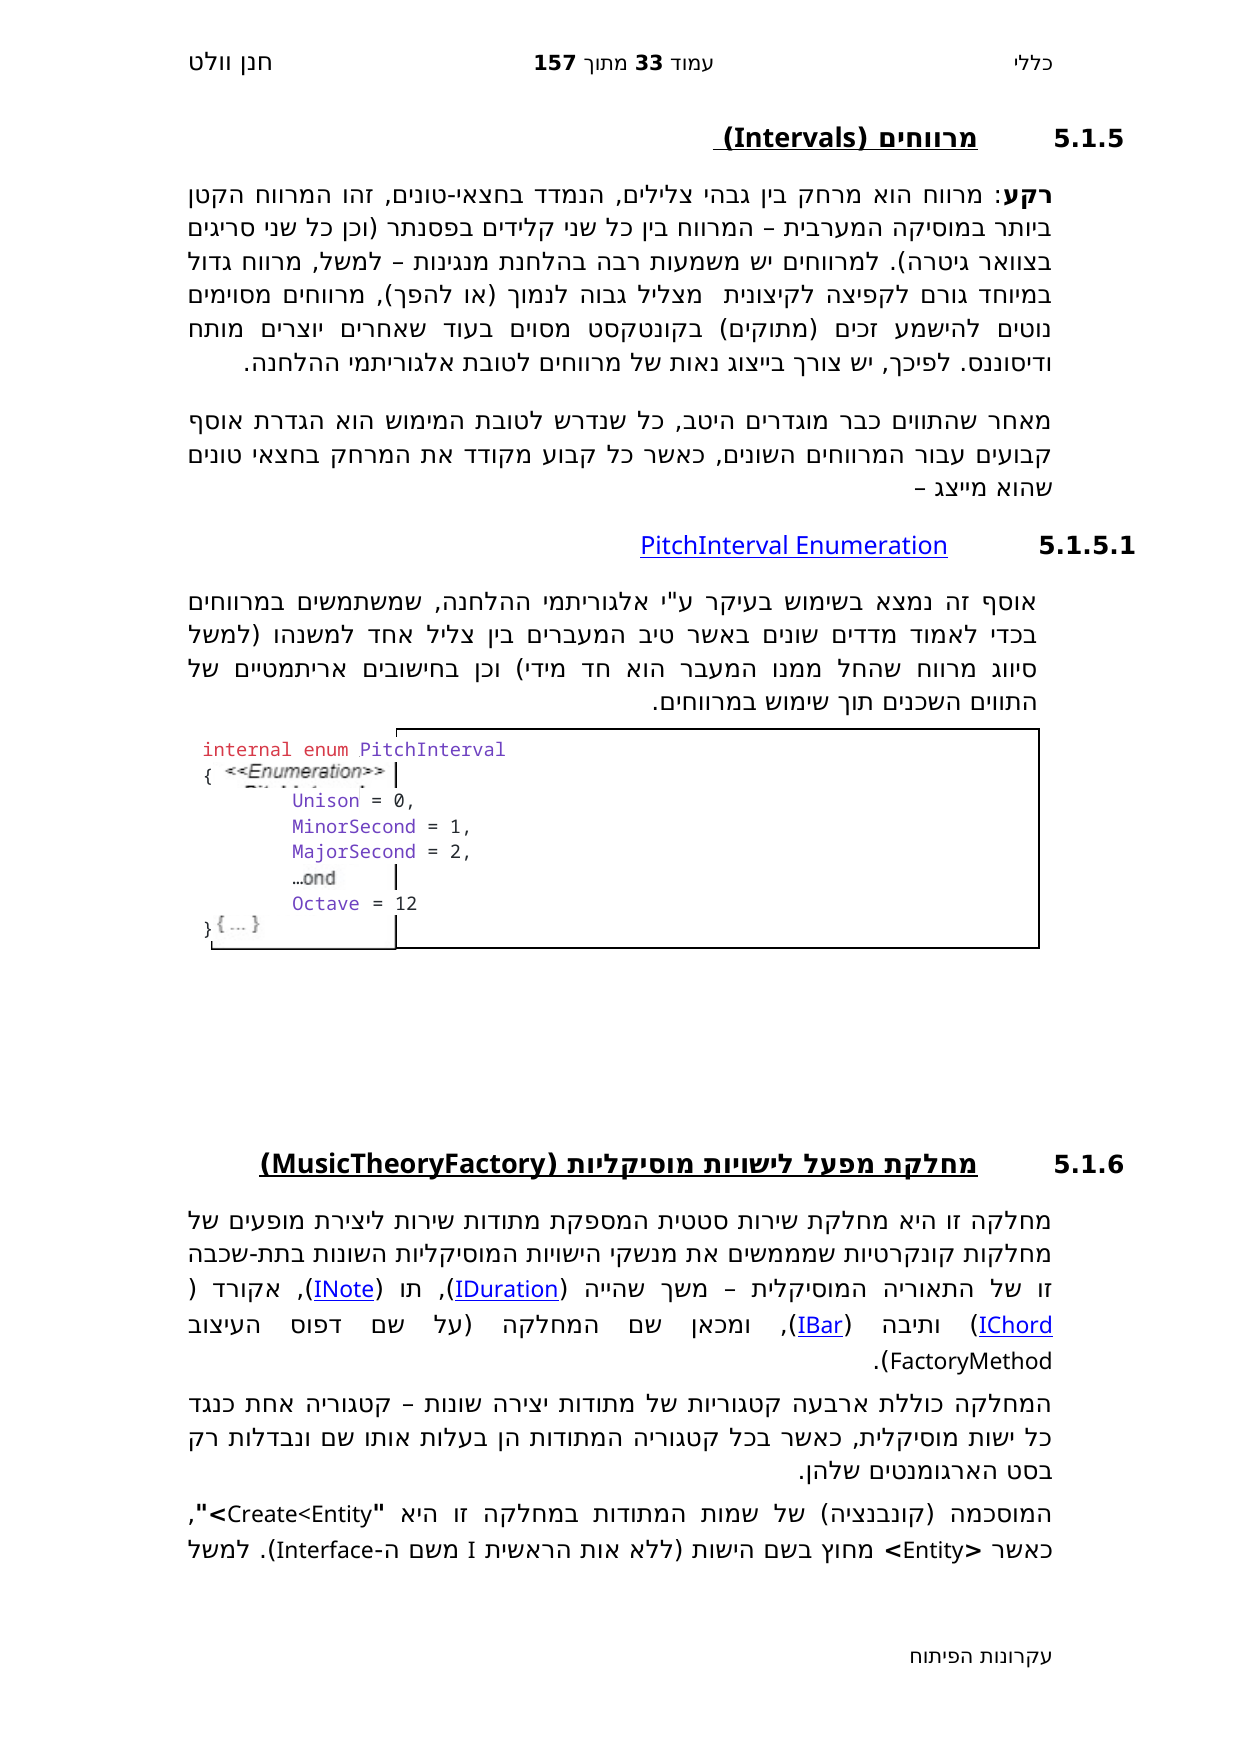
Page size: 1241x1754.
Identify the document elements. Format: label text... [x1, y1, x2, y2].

subtitle מחלקת מפעל לישויות מוסיקליות (MusicTheoryFactory) [187, 1144, 1053, 1181]
text אוסף זה נמצא בשימוש בעיקר ע"י אלגוריתמי ההלחנה, שמשתמשים במרווחים בכדי לאמוד מדדים שונים באשר טיב המעברים בין צליל אחד למשנהו (למשל סיווג מרווח שהחל ממנו המעבר הוא חד מידי) וכן בחישובים אריתמטיים של התווים השכנים תוך שימוש במרווחים. [187, 587, 1038, 717]
subtitle PitchInterval Enumeration [187, 528, 1038, 562]
text מחלקה זו היא מחלקת שירות סטטית המספקת מתודות שירות ליצירת מופעים של מחלקות קונקרטיות שמממשים את מנשקי הישויות המוסיקליות השונות בתת-שכבה זו של התאוריה המוסיקלית – משך שהייה (IDuration), תו (INote), אקורד (IChord) ותיבה (IBar), ומכאן שם המחלקה (על שם דפוס העיצוב FactoryMethod). [187, 1206, 1053, 1376]
subtitle מרווחים (Intervals) [187, 118, 1053, 155]
picture [211, 864, 397, 950]
picture [213, 756, 396, 813]
text מאחר שהתווים כבר מוגדרים היטב, כל שנדרש לטובת המימוש הוא הגדרת אוסף קבועים עבור המרווחים השונים, כאשר כל קבוע מקודד את המרחק בחצאי טונים שהוא מייצג – [187, 406, 1053, 502]
text רקע: מרווח הוא מרחק בין גבהי צלילים, הנמדד בחצאי-טונים, זהו המרווח הקטן ביותר במוסיקה המערבית – המרווח בין כל שני קלידים בפסנתר (וכן כל שני סריגים בצוואר גיטרה). למרווחים יש משמעות רבה בהלחנת מנגינות – למשל, מרווח גדול במיוחד גורם לקפיצה לקיצונית מצליל גבוה לנמוך (או להפך), מרווחים מסוימים נוטים להישמע זכים (מתוקים) בקונטקסט מסוים בעוד שאחרים יוצרים מותח ודיסוננס. לפיכך, יש צורך בייצוג נאות של מרווחים לטובת אלגוריתמי ההלחנה. [187, 180, 1053, 377]
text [187, 1498, 1053, 1565]
text המחלקה כוללת ארבעה קטגוריות של מתודות יצירה שונות – קטגוריה אחת כנגד כל ישות מוסיקלית, כאשר בכל קטגוריה המתודות הן בעלות אותו שם ונבדלות רק בסט הארגומנטים שלהן. [187, 1389, 1053, 1486]
